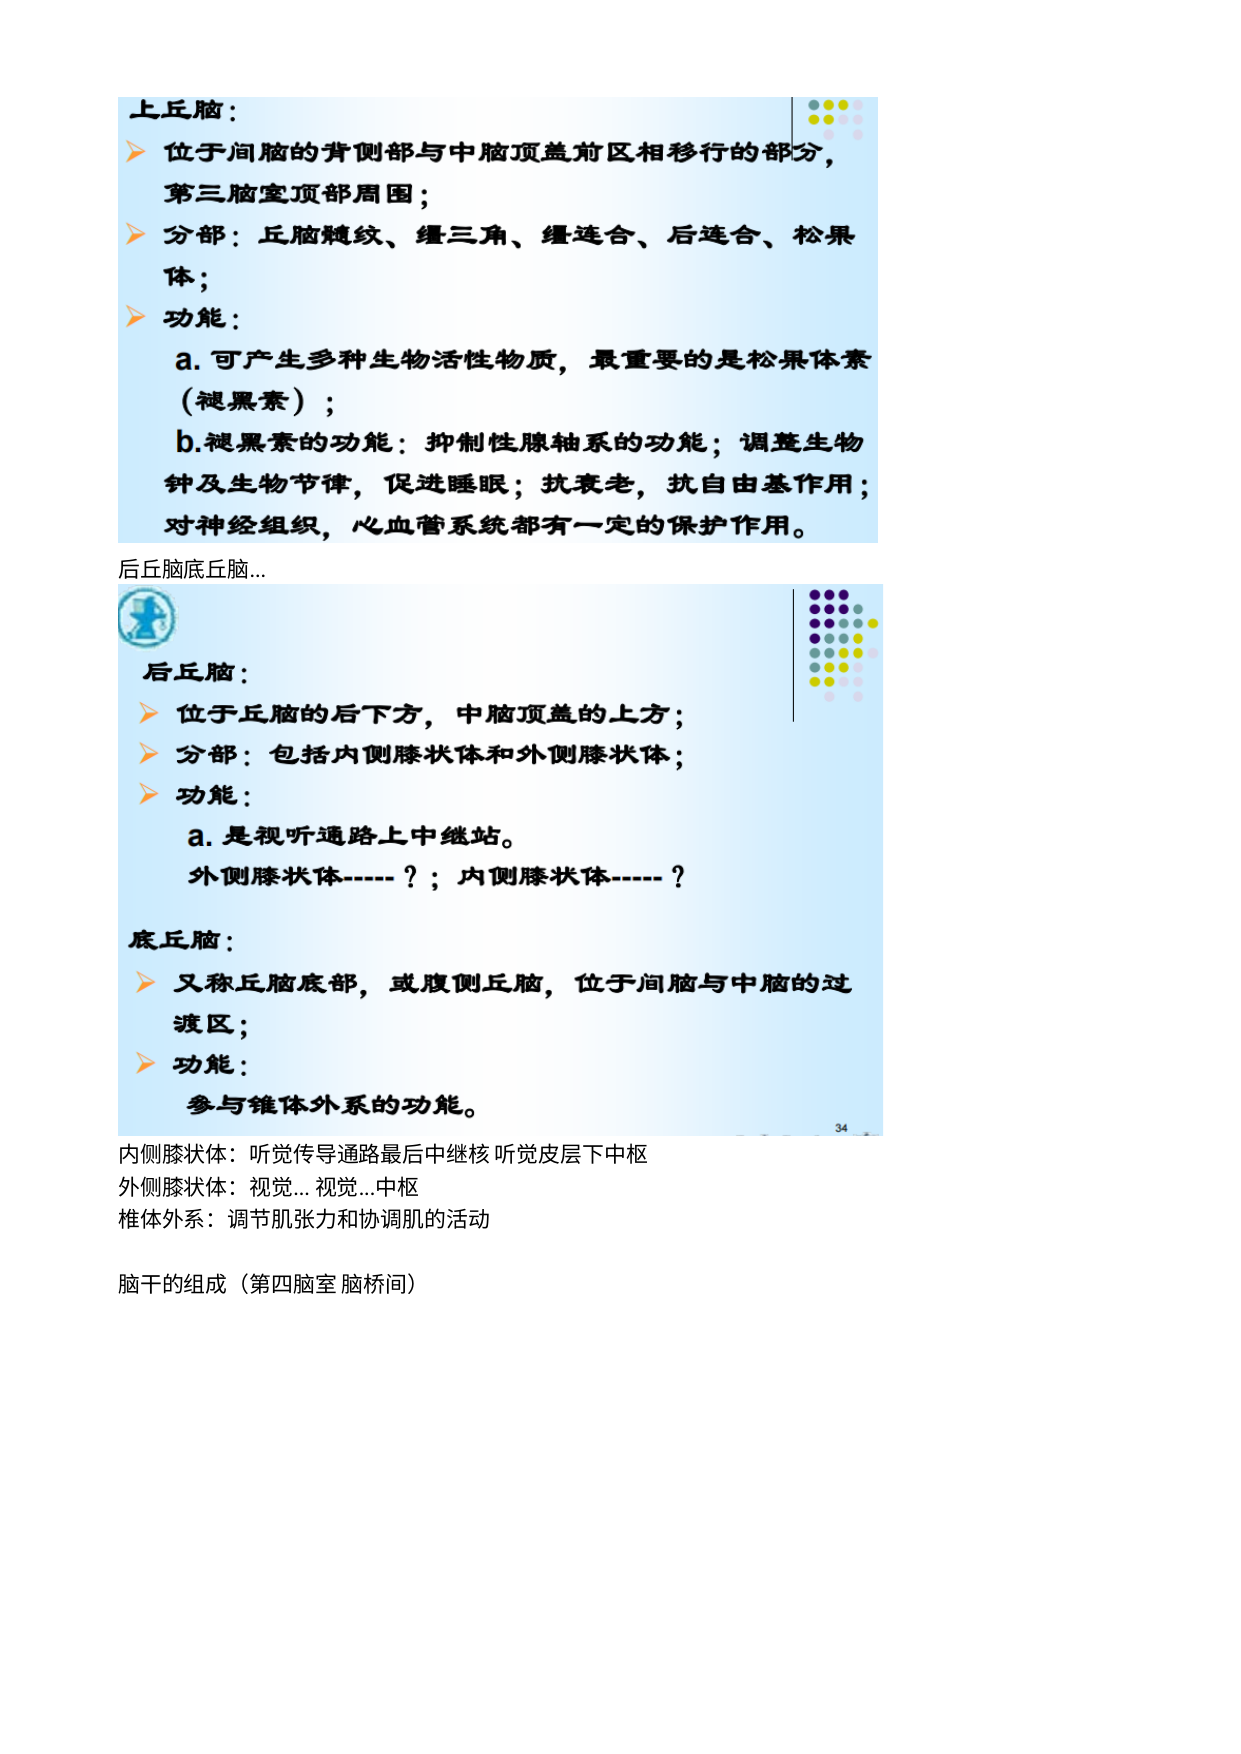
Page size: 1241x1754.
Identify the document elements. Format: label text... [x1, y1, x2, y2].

picture [118, 584, 884, 1136]
text 外侧膝状体：视觉... 视觉...中枢 [118, 1169, 1122, 1202]
text 内侧膝状体：听觉传导通路最后中继核 听觉皮层下中枢 [118, 1137, 1122, 1169]
text 椎体外系：调节肌张力和协调肌的活动 [118, 1202, 1122, 1234]
text 脑干的组成（第四脑室 脑桥间） [118, 1267, 1122, 1299]
text 后丘脑底丘脑... [118, 552, 1122, 584]
picture [118, 97, 878, 543]
